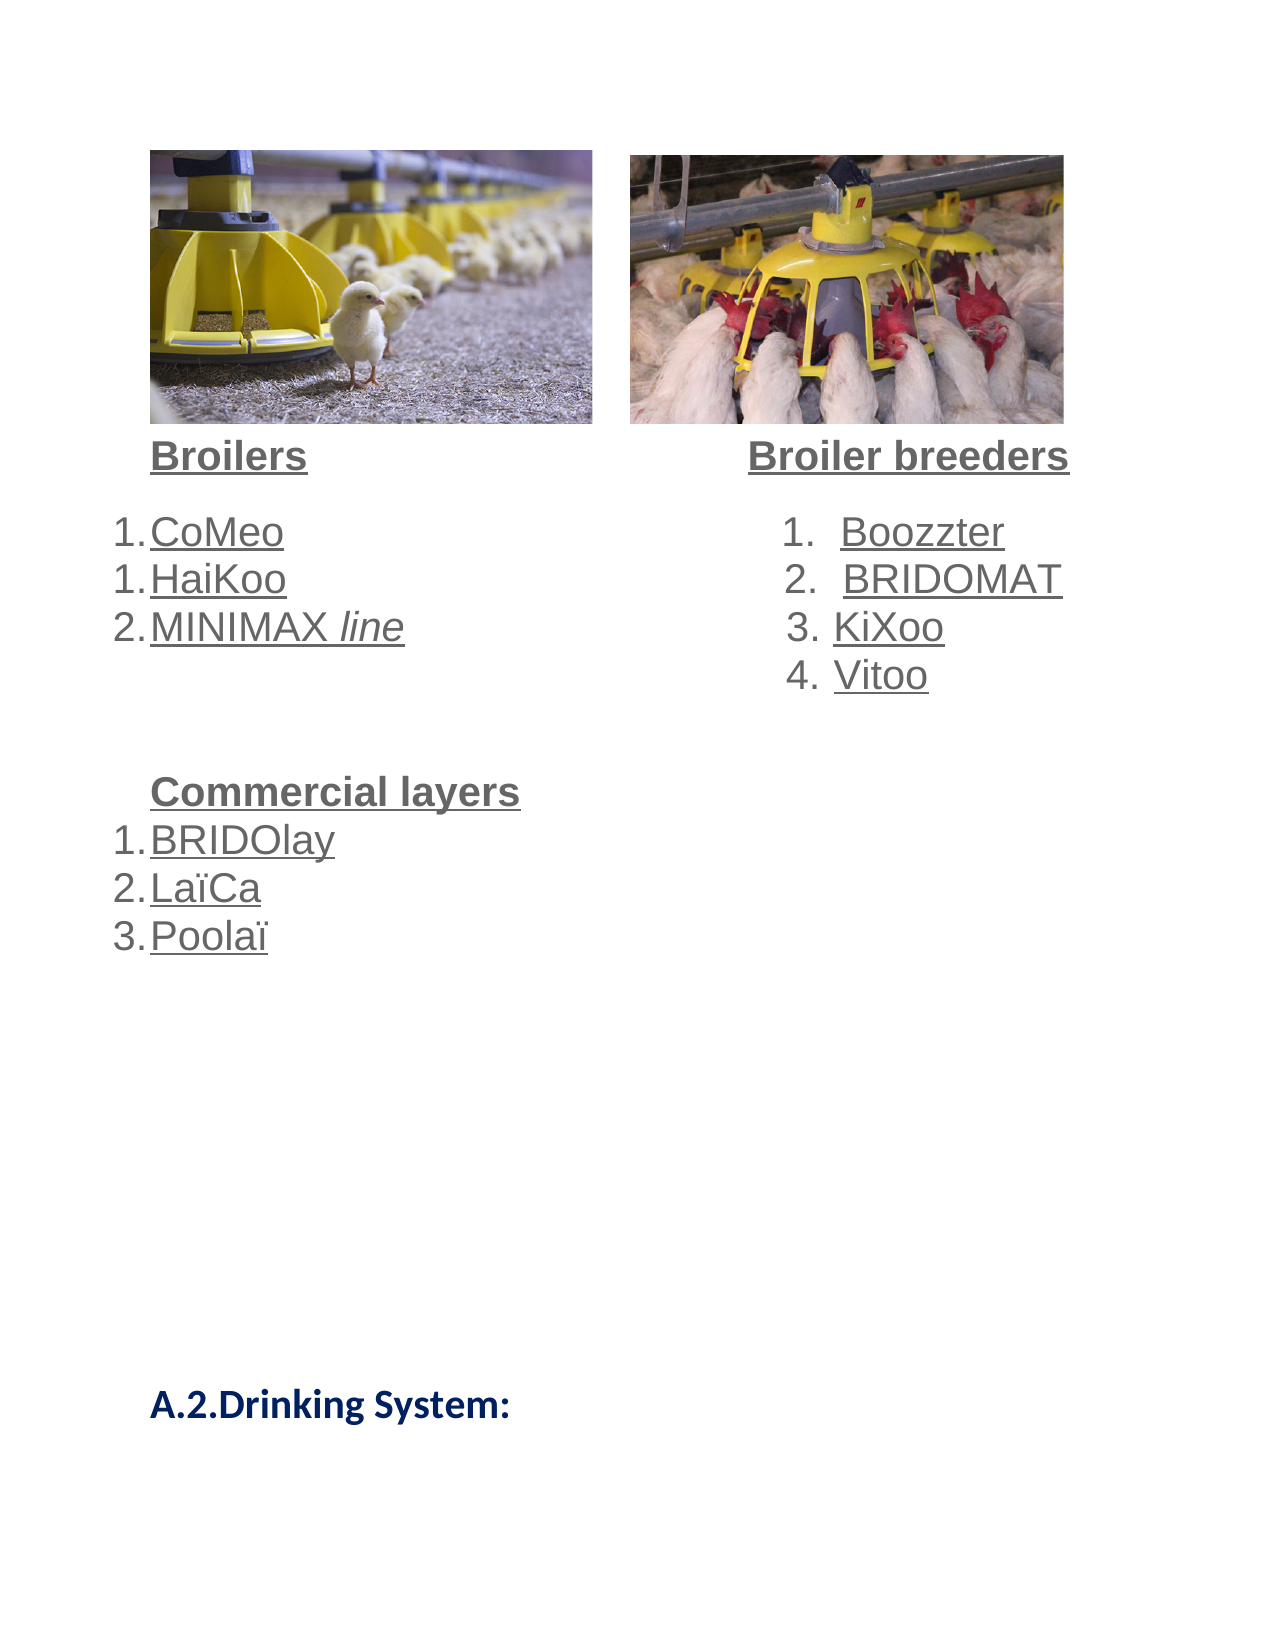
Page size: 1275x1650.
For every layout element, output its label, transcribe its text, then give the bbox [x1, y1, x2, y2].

list HaiKoo 2. BRIDOMAT [112, 555, 1125, 603]
list LaïCa [112, 863, 1125, 911]
list BRIDOlay [112, 815, 1125, 863]
picture [630, 155, 1064, 424]
text 4. Vitoo [150, 651, 1125, 698]
list MINIMAX line 3. KiXoo [112, 603, 1125, 651]
list Poolaï [112, 911, 1125, 959]
picture [150, 150, 593, 424]
text Commercial layers [150, 767, 1125, 815]
list CoMeo 1. Boozzter [112, 507, 1125, 555]
text A.2.Drinking System: [150, 1378, 1125, 1428]
